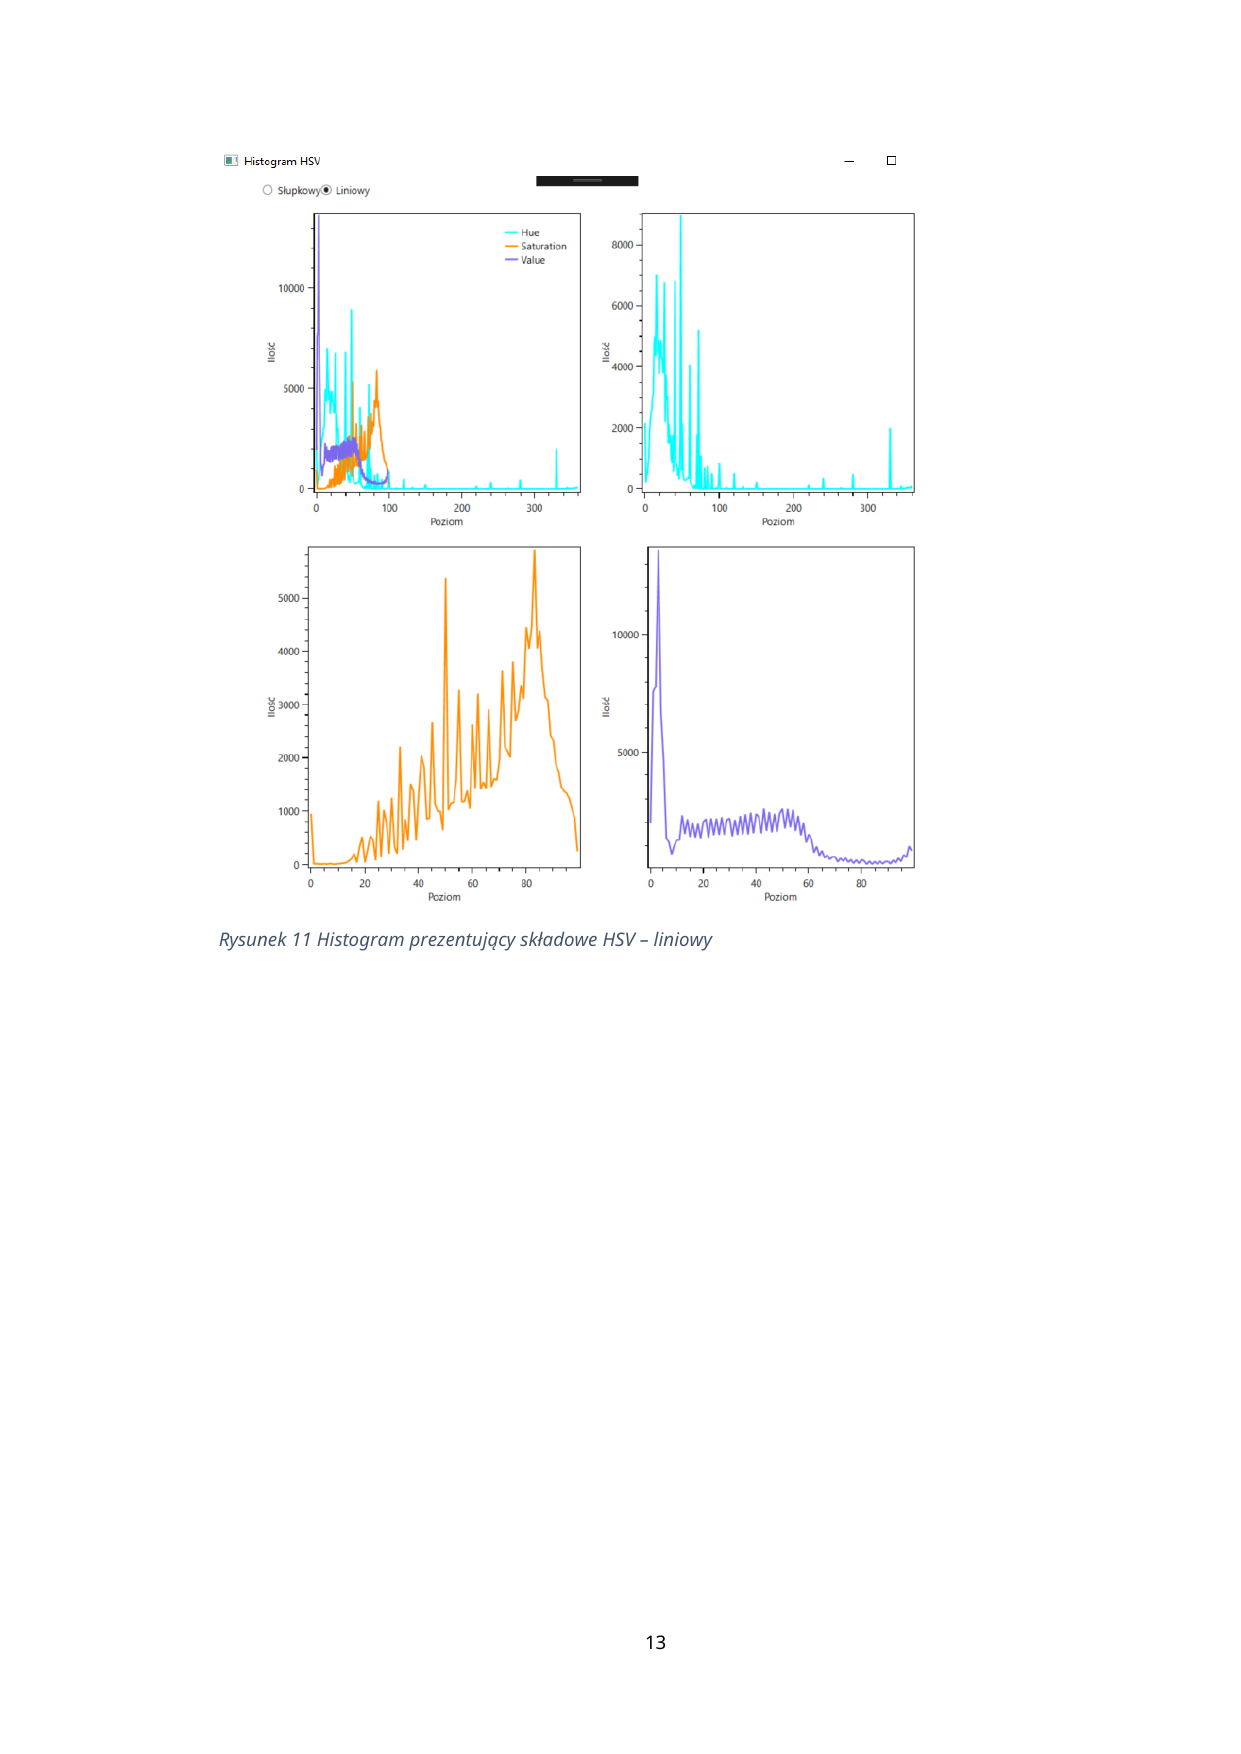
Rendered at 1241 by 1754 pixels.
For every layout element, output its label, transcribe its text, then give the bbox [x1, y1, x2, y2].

picture [218, 147, 929, 907]
text Rysunek 11 Histogram prezentujący składowe HSV – liniowy [183, 926, 1093, 952]
